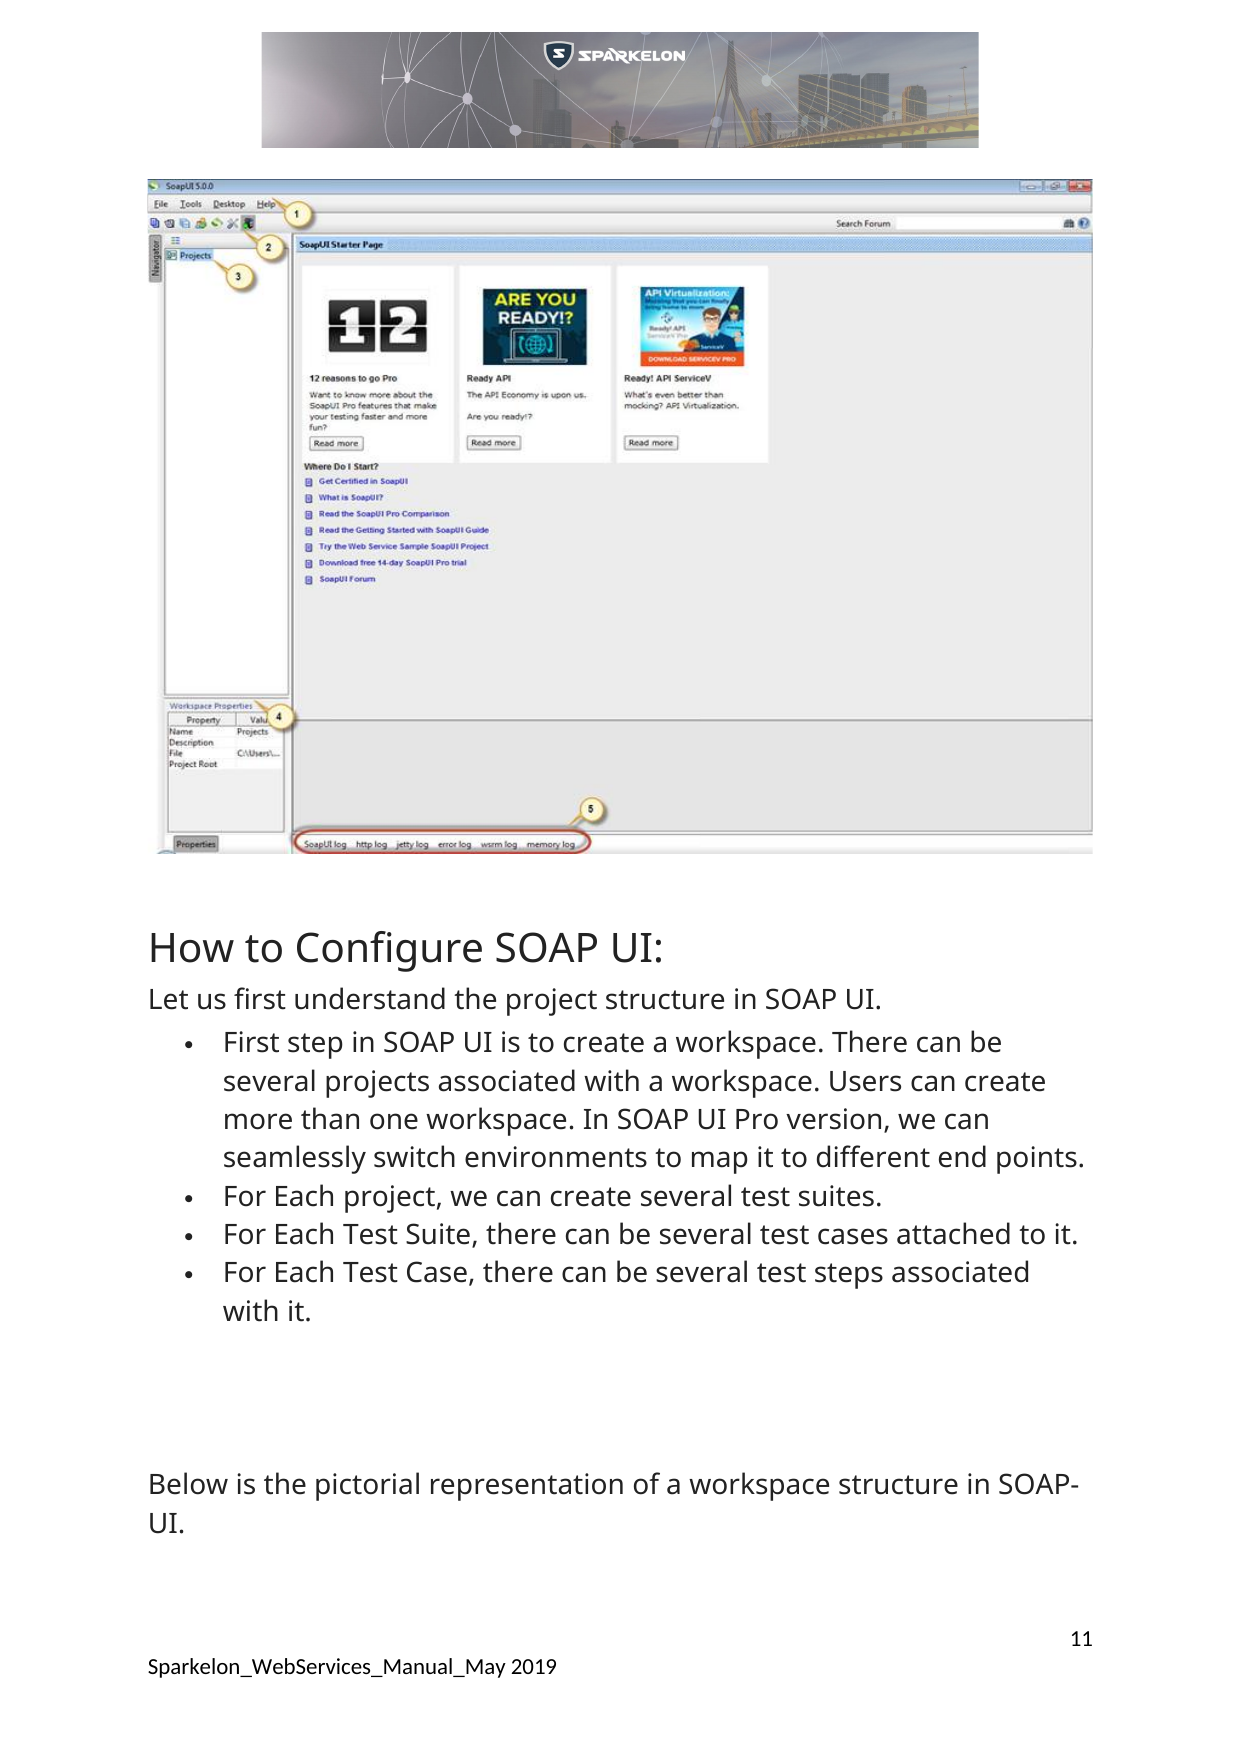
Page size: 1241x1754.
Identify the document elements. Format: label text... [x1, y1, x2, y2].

text Below is the pictorial representation of a workspace structure in SOAP-UI. [148, 1464, 1093, 1541]
list For Each project, we can create several test suites. [185, 1176, 1093, 1214]
picture [147, 179, 1093, 854]
text Let us first understand the project structure in SOAP UI. [148, 979, 1093, 1017]
picture [261, 32, 979, 148]
list For Each Test Case, there can be several test steps associated with it. [185, 1252, 1093, 1329]
list For Each Test Suite, there can be several test cases attached to it. [185, 1214, 1093, 1252]
text How to Configure SOAP UI: [148, 919, 1093, 974]
list First step in SOAP UI is to create a workspace. There can be several projects associated with a workspace. Users can create more than one workspace. In SOAP UI Pro version, we can seamlessly switch environments to map it to different end points. [185, 1022, 1093, 1176]
